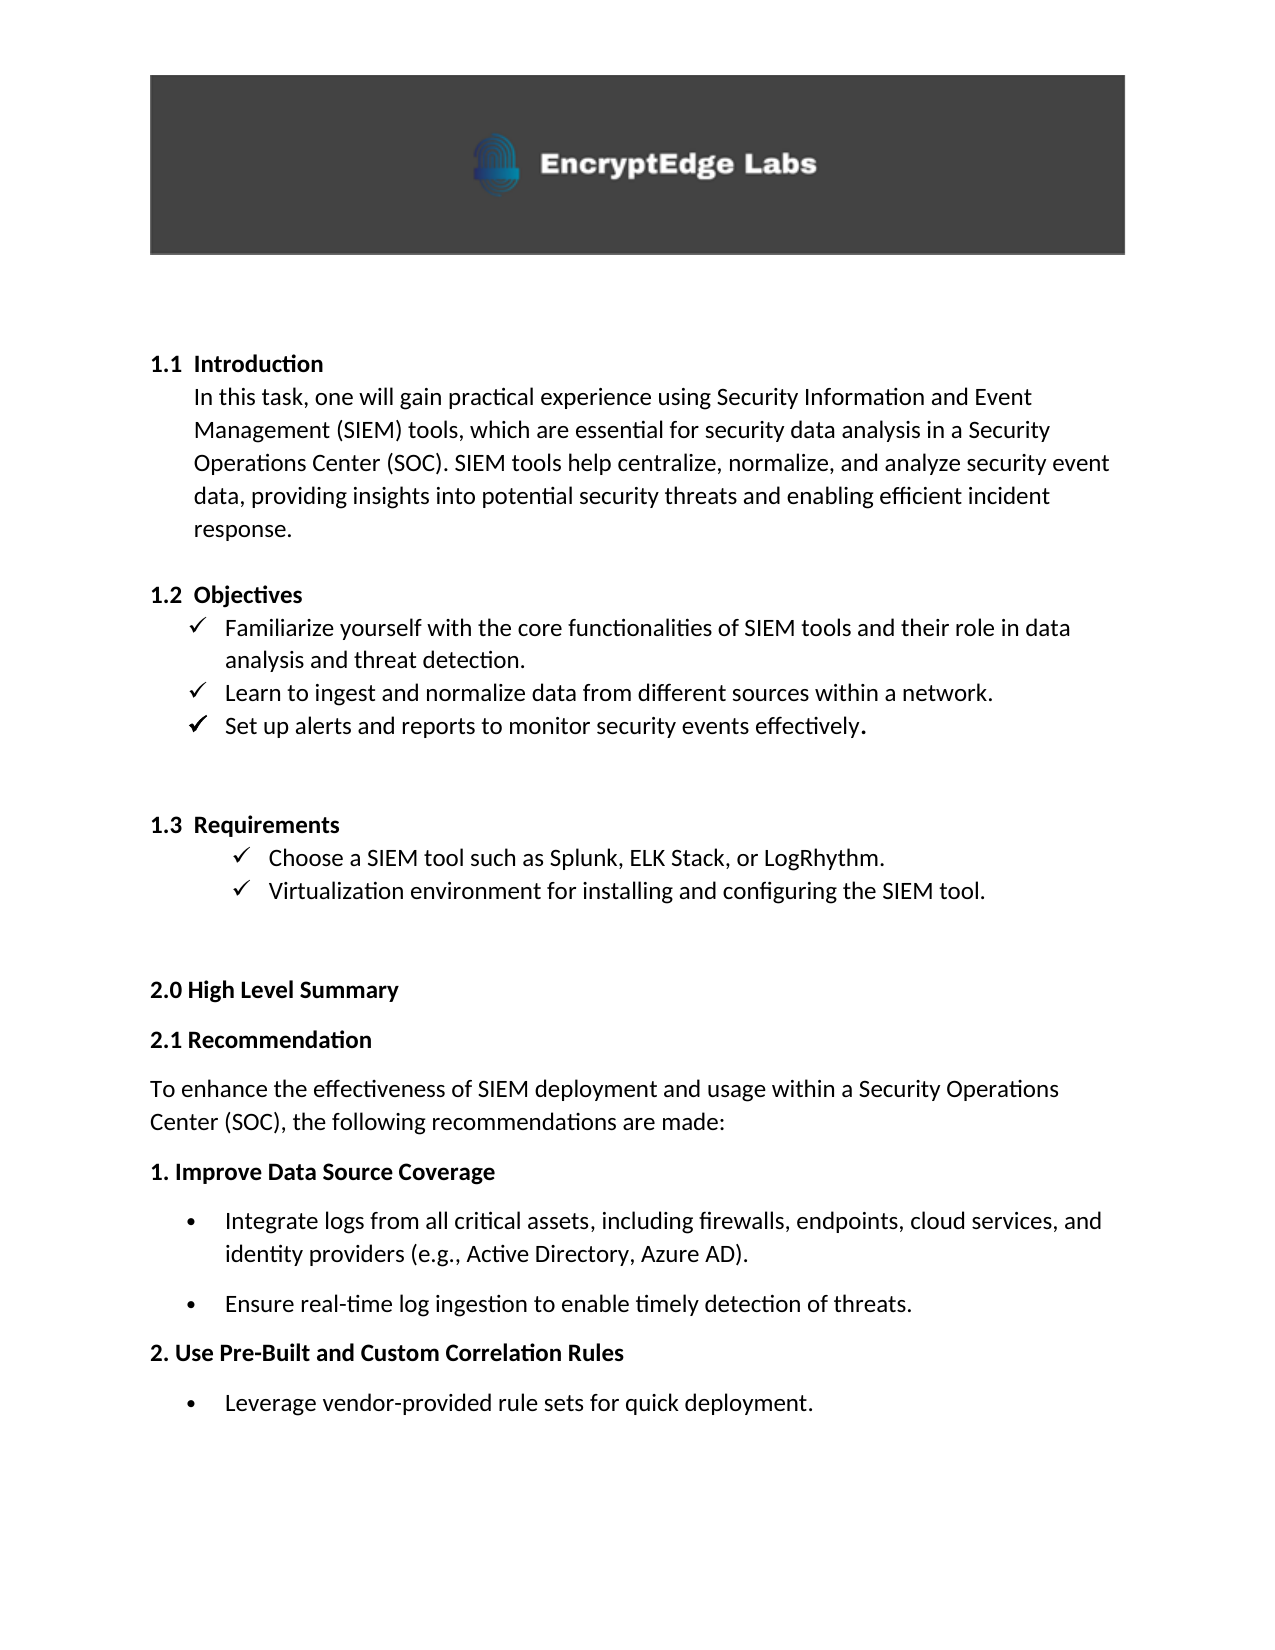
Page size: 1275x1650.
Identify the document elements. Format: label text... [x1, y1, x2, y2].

text 2.1 Recommendation [150, 1024, 1125, 1054]
list Ensure real-time log ingestion to enable timely detection of threats. [187, 1288, 1125, 1318]
list Set up alerts and reports to monitor security events effectively. [187, 711, 1125, 741]
list In this task, one will gain practical experience using Security Information and Event Management (SIEM) tools, which are essential for security data analysis in a Security Operations Center (SOC). SIEM tools help centralize, normalize, and analyze security event data, providing insights into potential security threats and enabling efficient incident response. [194, 381, 1125, 543]
list Leverage vendor-provided rule sets for quick deployment. [187, 1387, 1125, 1418]
text 2. Use Pre-Built and Custom Correlation Rules [150, 1338, 1125, 1368]
list Integrate logs from all critical assets, including firewalls, endpoints, cloud services, and identity providers (e.g., Active Directory, Azure AD). [187, 1206, 1125, 1269]
list Learn to ingest and normalize data from different sources within a network. [187, 678, 1125, 708]
picture [150, 75, 1125, 255]
list Requirements [150, 809, 1125, 840]
text 1. Improve Data Source Coverage [150, 1156, 1125, 1186]
list Objectives [150, 579, 1125, 609]
list Choose a SIEM tool such as Splunk, ELK Stack, or LogRhythm. [231, 842, 1125, 873]
list Virtualization environment for installing and configuring the SIEM tool. [231, 875, 1125, 906]
text 2.0 High Level Summary [150, 974, 1125, 1005]
list Introduction [150, 348, 1125, 379]
list Familiarize yourself with the core functionalities of SIEM tools and their role in data analysis and threat detection. [187, 612, 1125, 675]
text To enhance the effectiveness of SIEM deployment and usage within a Security Operations Center (SOC), the following recommendations are made: [150, 1073, 1125, 1137]
